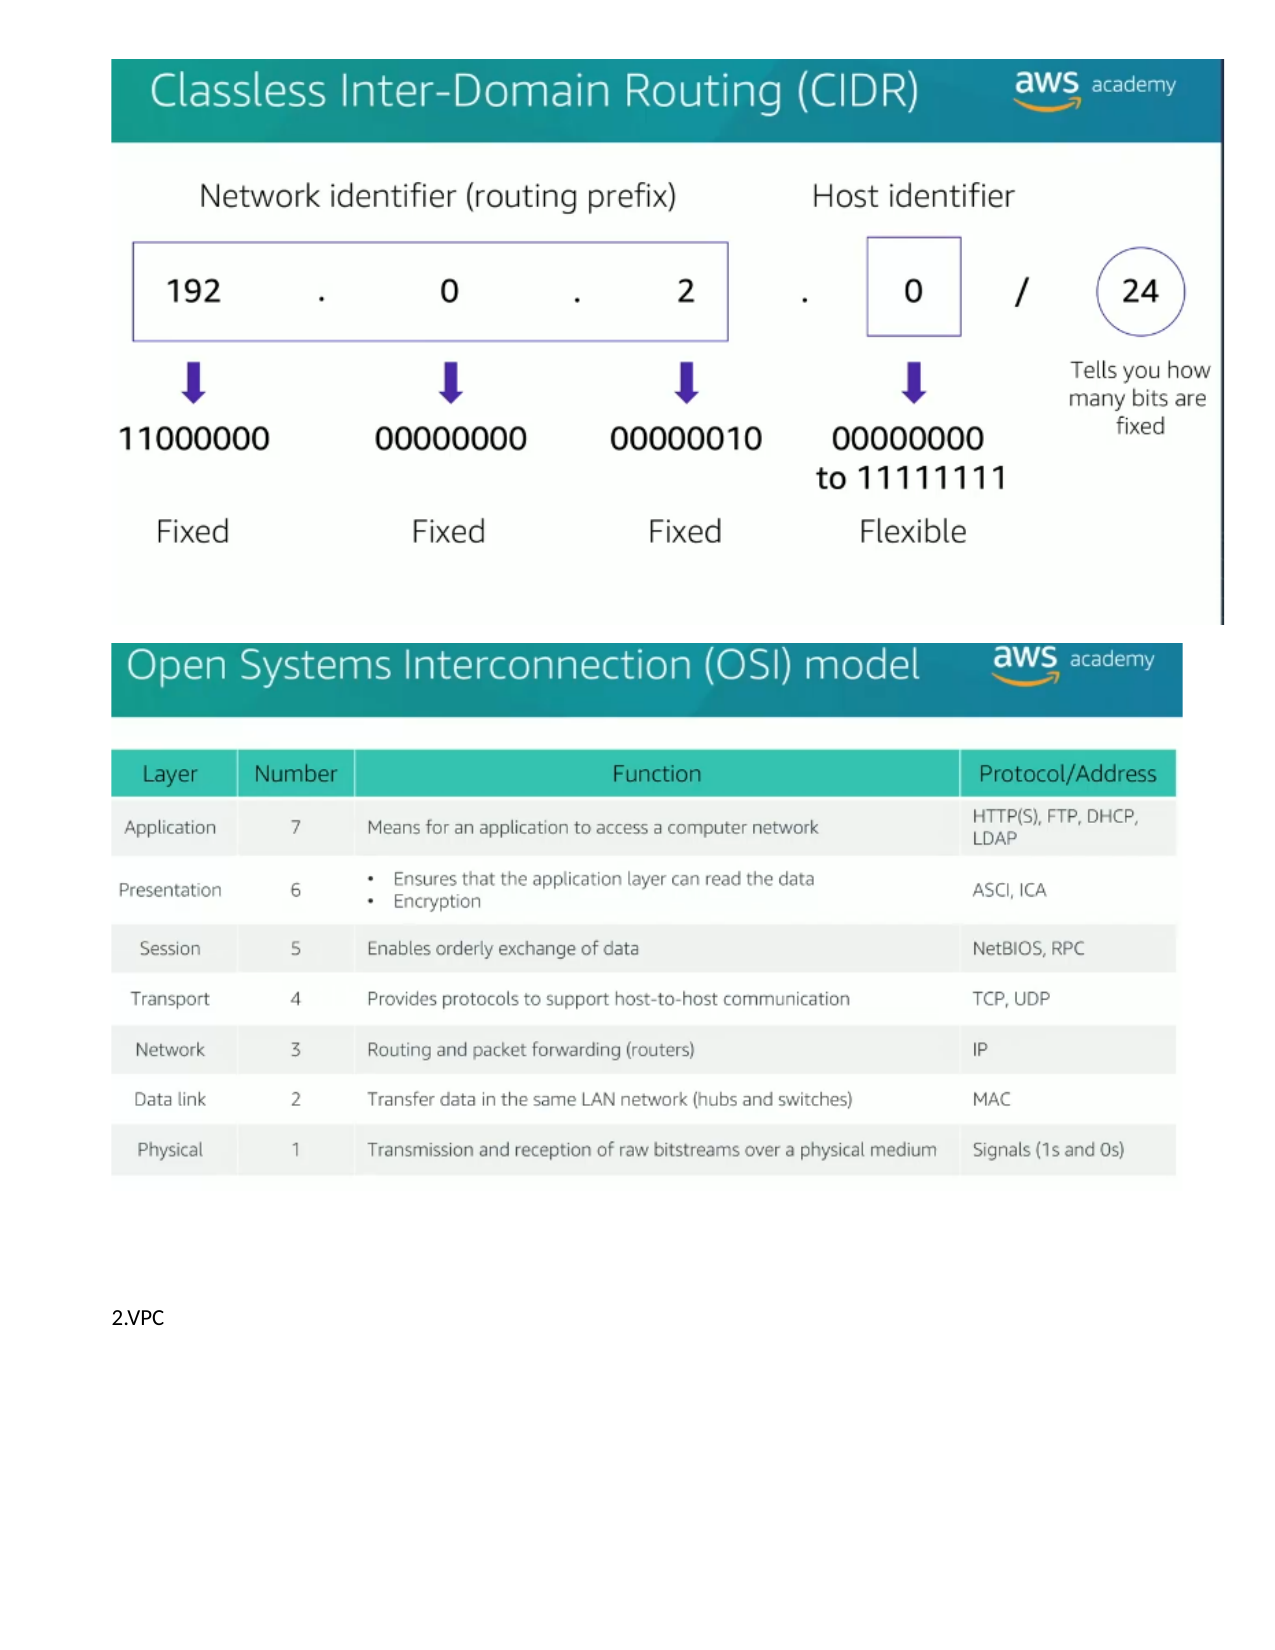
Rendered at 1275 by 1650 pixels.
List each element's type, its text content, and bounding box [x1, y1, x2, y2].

picture [111, 59, 1225, 625]
text 2.VPC [111, 1303, 1196, 1331]
picture [111, 643, 1183, 1191]
